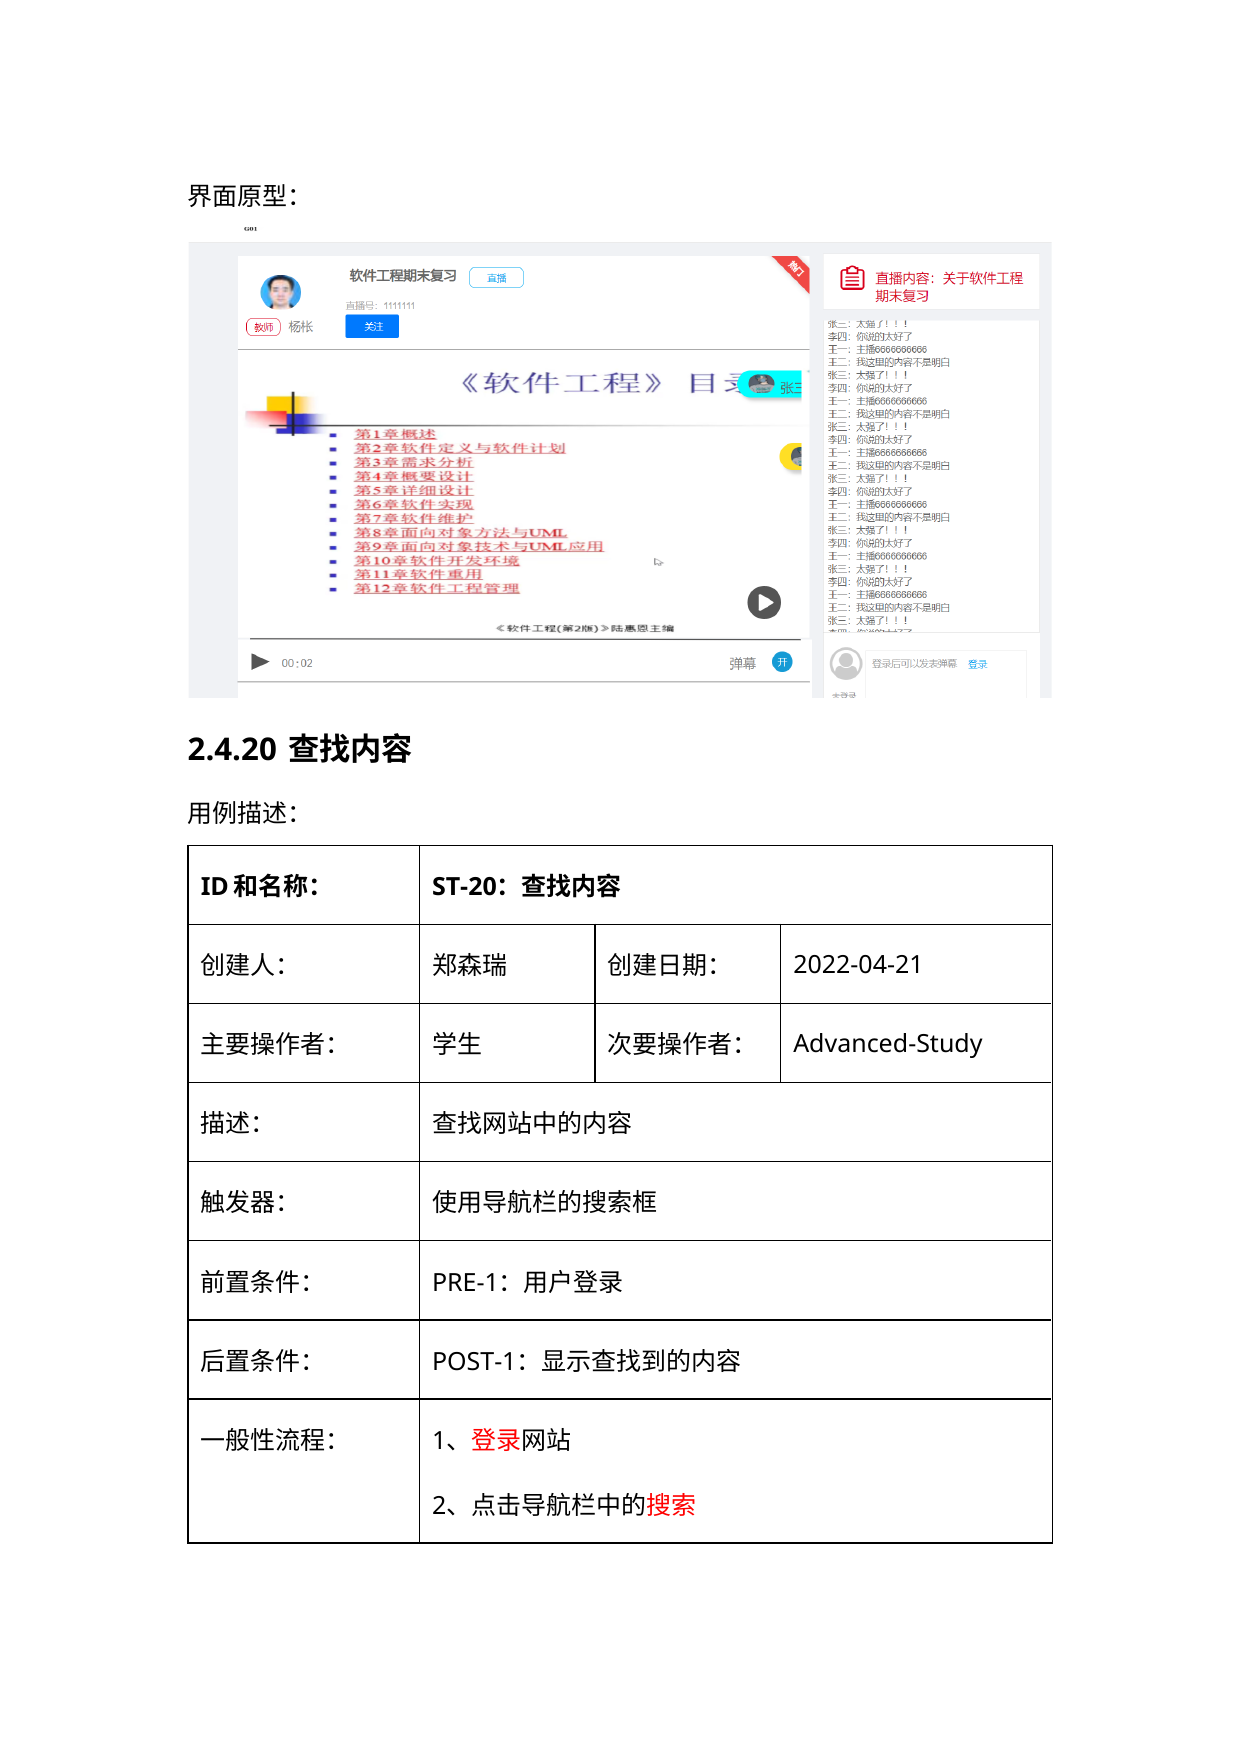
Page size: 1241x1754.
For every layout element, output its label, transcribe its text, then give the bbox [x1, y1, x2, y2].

table_cell 描述： [189, 1083, 419, 1161]
table_cell 一般性流程： [189, 1400, 419, 1542]
table_header ST-20：查找内容 [420, 846, 1052, 923]
table_cell 次要操作者： [596, 1004, 780, 1082]
picture [188, 227, 1052, 698]
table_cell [420, 1398, 1052, 1542]
list 界面原型： [187, 162, 1053, 227]
table_cell 前置条件： [189, 1241, 419, 1319]
table_cell 后置条件： [189, 1321, 419, 1398]
table_cell 查找网站中的内容 [420, 1082, 1052, 1161]
table_cell 创建日期： [596, 925, 780, 1003]
table_cell 郑森瑞 [420, 925, 594, 1003]
table_cell 创建人： [189, 925, 419, 1003]
table_cell 学生 [420, 1004, 594, 1082]
table_cell 触发器： [189, 1162, 419, 1240]
table_cell POST-1：显示查找到的内容 [420, 1319, 1052, 1398]
list 查找内容 [187, 714, 1053, 779]
table_cell PRE-1：用户登录 [420, 1240, 1052, 1319]
table_header ID和名称： [189, 846, 419, 923]
table_cell 2022-04-21 [781, 924, 1052, 1003]
list 用例描述： [187, 779, 1053, 844]
table_cell 使用导航栏的搜索框 [420, 1161, 1052, 1240]
table_cell Advanced-Study [781, 1003, 1052, 1082]
table_cell 主要操作者： [189, 1004, 419, 1082]
